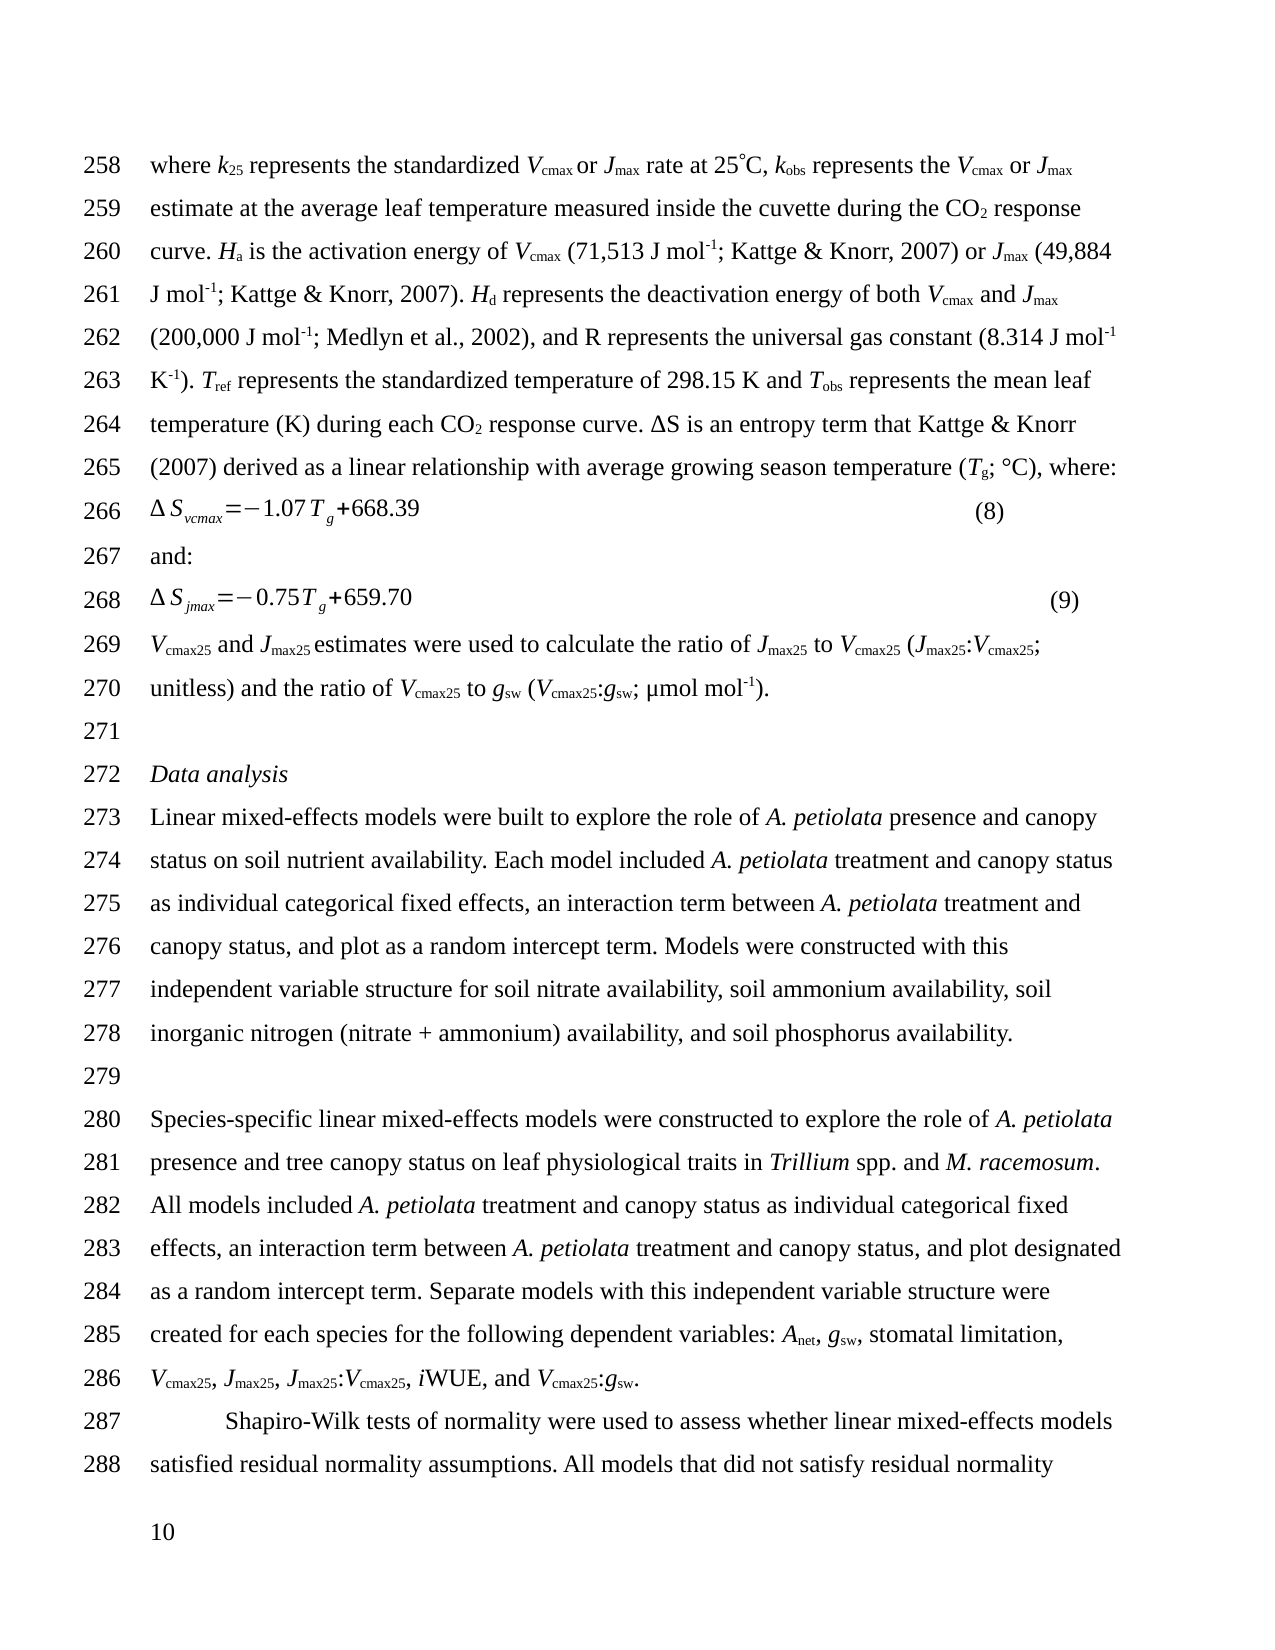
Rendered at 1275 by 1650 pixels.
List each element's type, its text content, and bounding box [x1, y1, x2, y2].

text (9) [150, 584, 1125, 615]
text Vcmax25 and Jmax25 estimates were used to calculate the ratio of Jmax25 to Vcmax25 (Jmax25:Vcmax25; unitless) and the ratio of Vcmax25 to gsw (Vcmax25:gsw; μmol mol-1). [150, 629, 1125, 701]
text Species-specific linear mixed-effects models were constructed to explore the role of A. petiolata presence and tree canopy status on leaf physiological traits in Trillium spp. and M. racemosum. All models included A. petiolata treatment and canopy status as individual categorical fixed effects, an interaction term between A. petiolata treatment and canopy status, and plot designated as a random intercept term. Separate models with this independent variable structure were created for each species for the following dependent variables: Anet, gsw, stomatal limitation, Vcmax25, Jmax25, Jmax25:Vcmax25, iWUE, and Vcmax25:gsw. [150, 1104, 1125, 1391]
text Linear mixed-effects models were built to explore the role of A. petiolata presence and canopy status on soil nutrient availability. Each model included A. petiolata treatment and canopy status as individual categorical fixed effects, an interaction term between A. petiolata treatment and canopy status, and plot as a random intercept term. Models were constructed with this independent variable structure for soil nitrate availability, soil ammonium availability, soil inorganic nitrogen (nitrate + ammonium) availability, and soil phosphorus availability. [150, 802, 1125, 1046]
text and: [150, 541, 1125, 569]
text where k25 represents the standardized Vcmax or Jmax rate at 25C, kobs represents the Vcmax or Jmax estimate at the average leaf temperature measured inside the cuvette during the CO2 response curve. Ha is the activation energy of Vcmax (71,513 J mol-1; or Jmax (49,884 J mol-1; . Hd represents the deactivation energy of both Vcmax and Jmax (200,000 J mol-1; , and R represents the universal gas constant (8.314 J mol-1 K-1). Tref represents the standardized temperature of 298.15 K and Tobs represents the mean leaf temperature (K) during each CO2 response curve. ΔS is an entropy term that derived as a linear relationship with average growing season temperature (Tg; °C), where: [150, 150, 1125, 481]
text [150, 1406, 1125, 1478]
text (8) [150, 495, 1125, 526]
text Data analysis [150, 759, 1125, 788]
